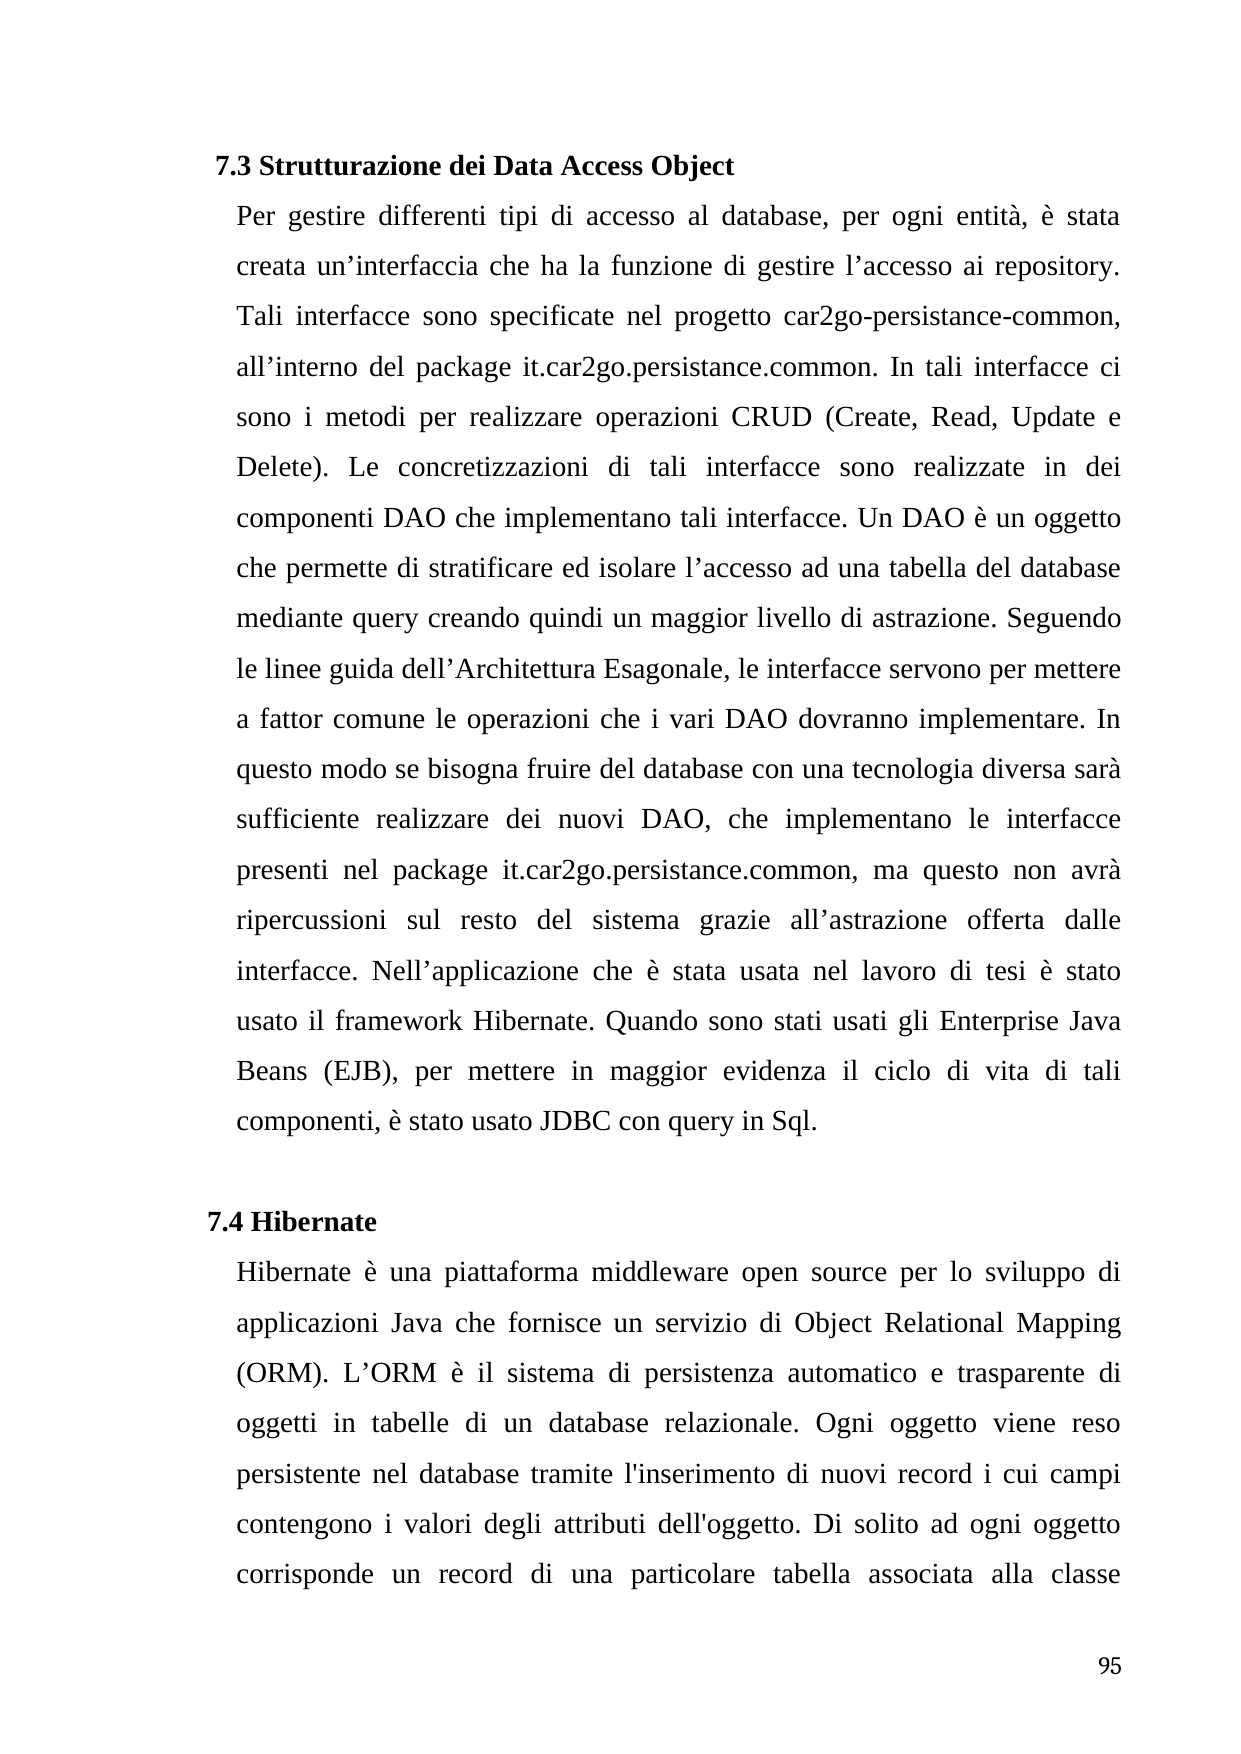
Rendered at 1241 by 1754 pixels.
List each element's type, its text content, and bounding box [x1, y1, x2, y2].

text 7.3 Strutturazione dei Data Access Object [215, 148, 1122, 181]
text 7.4 Hibernate [207, 1204, 1122, 1238]
text Per gestire differenti tipi di accesso al database, per ogni entità, è stata creata un’interfaccia che ha la funzione di gestire l’accesso ai repository. Tali interfacce sono specificate nel progetto car2go-persistance-common, all’interno del package it.car2go.persistance.common. In tali interfacce ci sono i metodi per realizzare operazioni CRUD (Create, Read, Update e Delete). Le concretizzazioni di tali interfacce sono realizzate in dei componenti DAO che implementano tali interfacce. Un DAO è un oggetto che permette di stratificare ed isolare l’accesso ad una tabella del database mediante query creando quindi un maggior livello di astrazione. Seguendo le linee guida dell’Architettura Esagonale, le interfacce servono per mettere a fattor comune le operazioni che i vari DAO dovranno implementare. In questo modo se bisogna fruire del database con una tecnologia diversa sarà sufficiente realizzare dei nuovi DAO, che implementano le interfacce presenti nel package it.car2go.persistance.common, ma questo non avrà ripercussioni sul resto del sistema grazie all’astrazione offerta dalle interfacce. Nell’applicazione che è stata usata nel lavoro di tesi è stato usato il framework Hibernate. Quando sono stati usati gli Enterprise Java Beans (EJB), per mettere in maggior evidenza il ciclo di vita di tali componenti, è stato usato JDBC con query in Sql. [236, 198, 1122, 1137]
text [236, 1254, 1122, 1590]
